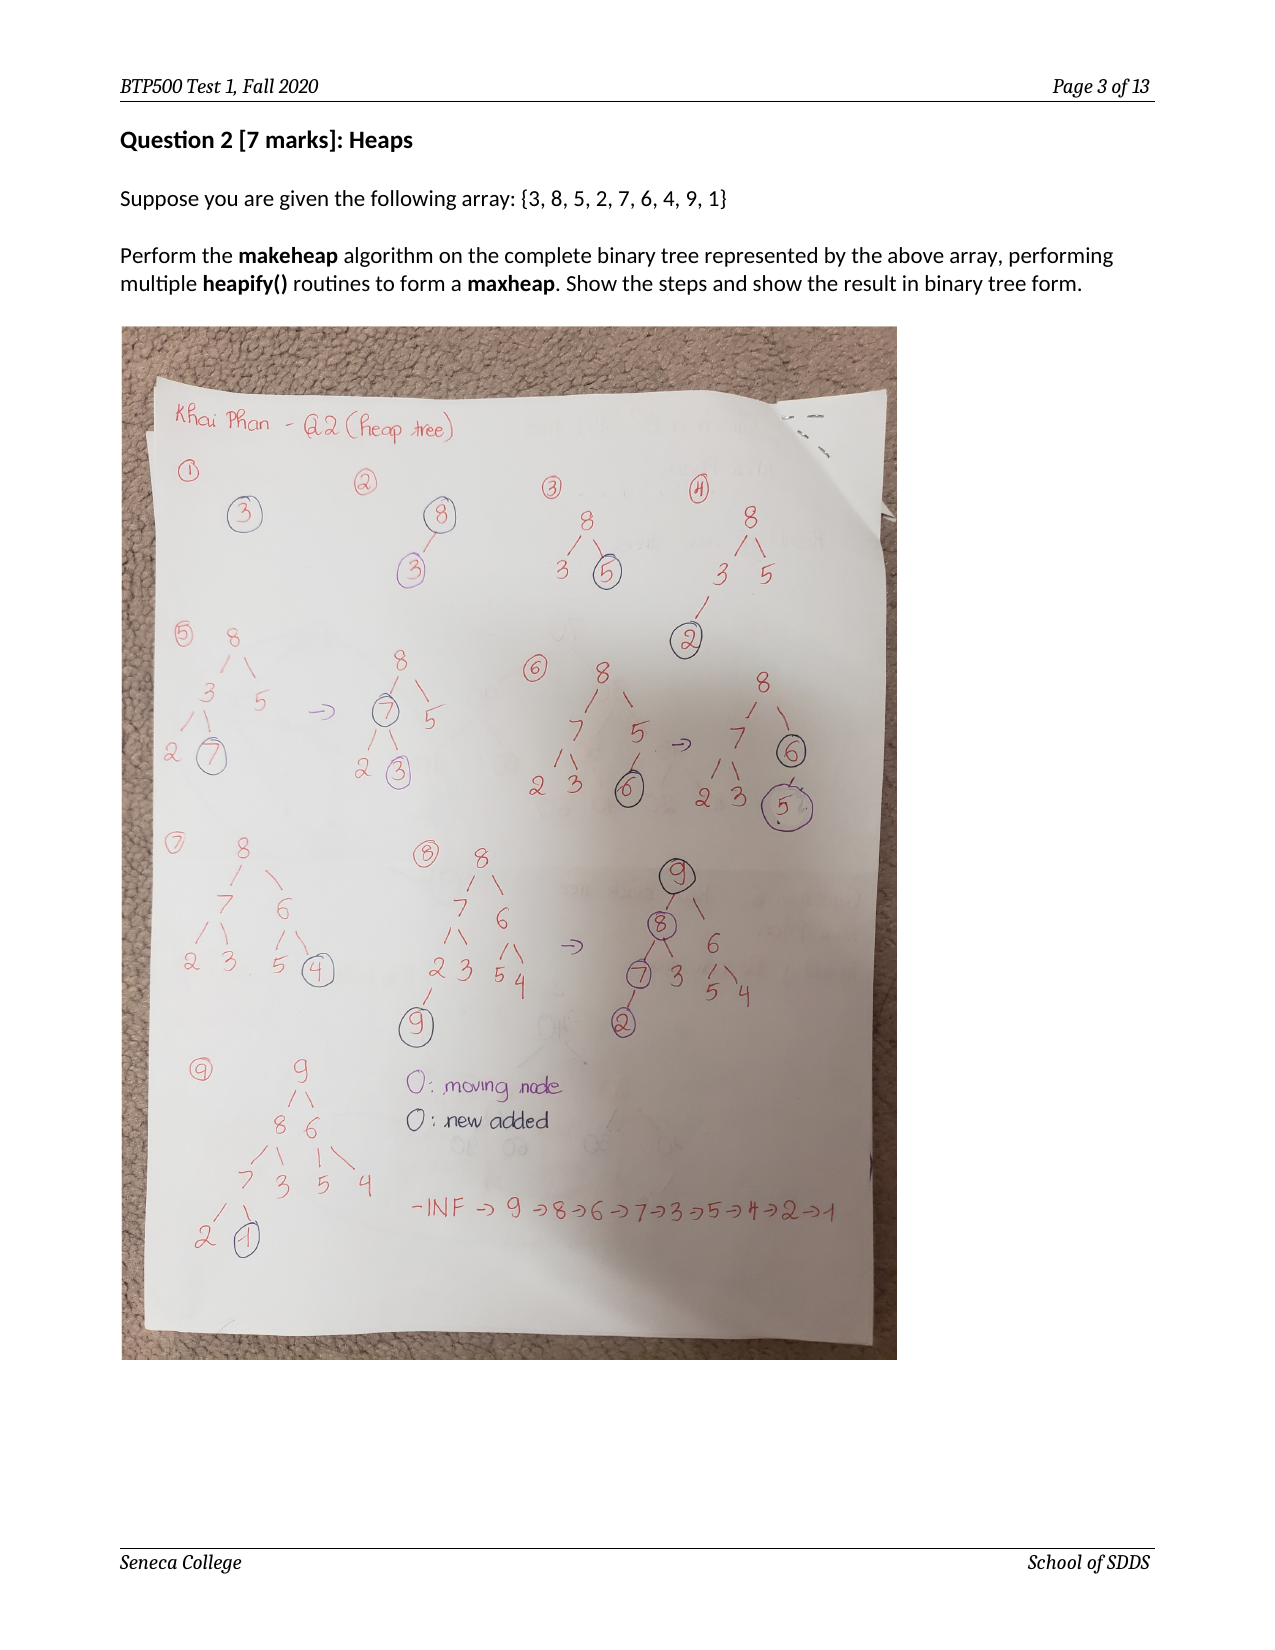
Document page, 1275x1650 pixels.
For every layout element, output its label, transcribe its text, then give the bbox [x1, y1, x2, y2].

text Perform the makeheap algorithm on the complete binary tree represented by the above array, performing multiple heapify() routines to form a maxheap. Show the steps and show the result in binary tree form. [120, 241, 1155, 297]
picture [122, 328, 897, 1359]
text Question 2 [7 marks]: Heaps [120, 124, 1155, 155]
text Suppose you are given the following array: {3, 8, 5, 2, 7, 6, 4, 9, 1} [120, 184, 1155, 212]
